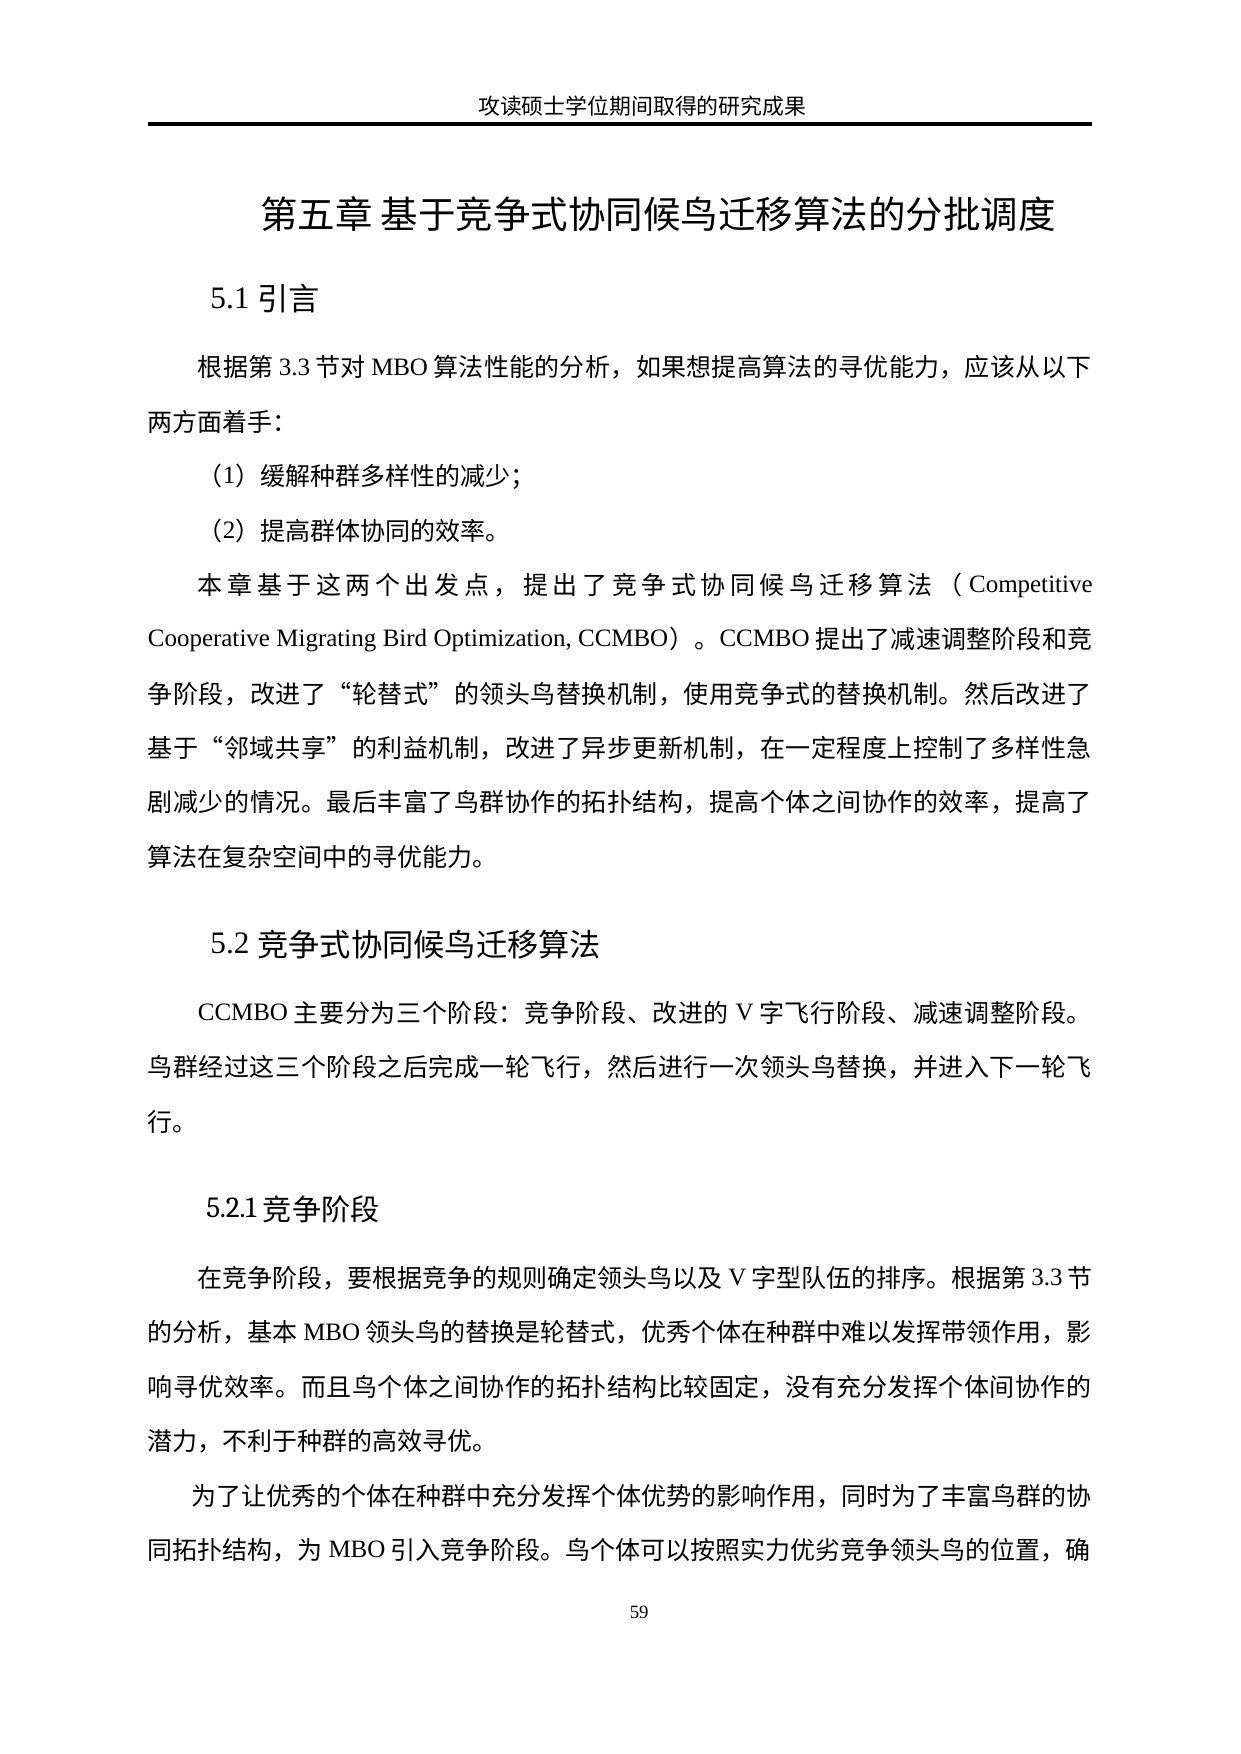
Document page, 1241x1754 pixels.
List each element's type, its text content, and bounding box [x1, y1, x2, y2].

subtitle 5.2.1 竞争阶段 [148, 1173, 1092, 1241]
text （2）提高群体协同的效率。 [148, 511, 1092, 547]
text （1）缓解种群多样性的减少； [148, 457, 1092, 493]
text 在竞争阶段，要根据竞争的规则确定领头鸟以及V字型队伍的排序。根据第3.3节的分析，基本MBO领头鸟的替换是轮替式，优秀个体在种群中难以发挥带领作用，影响寻优效率。而且鸟个体之间协作的拓扑结构比较固定，没有充分发挥个体间协作的潜力，不利于种群的高效寻优。 [148, 1258, 1092, 1458]
subtitle 5.1 引言 [148, 263, 1092, 331]
text 本章基于这两个出发点，提出了竞争式协同候鸟迁移算法（Competitive Cooperative Migrating Bird Optimization, CCMBO）。CCMBO提出了减速调整阶段和竞争阶段，改进了“轮替式”的领头鸟替换机制，使用竞争式的替换机制。然后改进了基于“邻域共享”的利益机制，改进了异步更新机制，在一定程度上控制了多样性急剧减少的情况。最后丰富了鸟群协作的拓扑结构，提高个体之间协作的效率，提高了算法在复杂空间中的寻优能力。 [148, 565, 1092, 873]
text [148, 1476, 1092, 1567]
subtitle 第五章 基于竞争式协同候鸟迁移算法的分批调度 [148, 178, 1092, 246]
text CCMBO主要分为三个阶段：竞争阶段、改进的V字飞行阶段、减速调整阶段。鸟群经过这三个阶段之后完成一轮飞行，然后进行一次领头鸟替换，并进入下一轮飞行。 [148, 993, 1092, 1138]
subtitle 5.2 竞争式协同候鸟迁移算法 [148, 908, 1092, 976]
text 根据第3.3节对MBO算法性能的分析，如果想提高算法的寻优能力，应该从以下两方面着手： [148, 348, 1092, 438]
